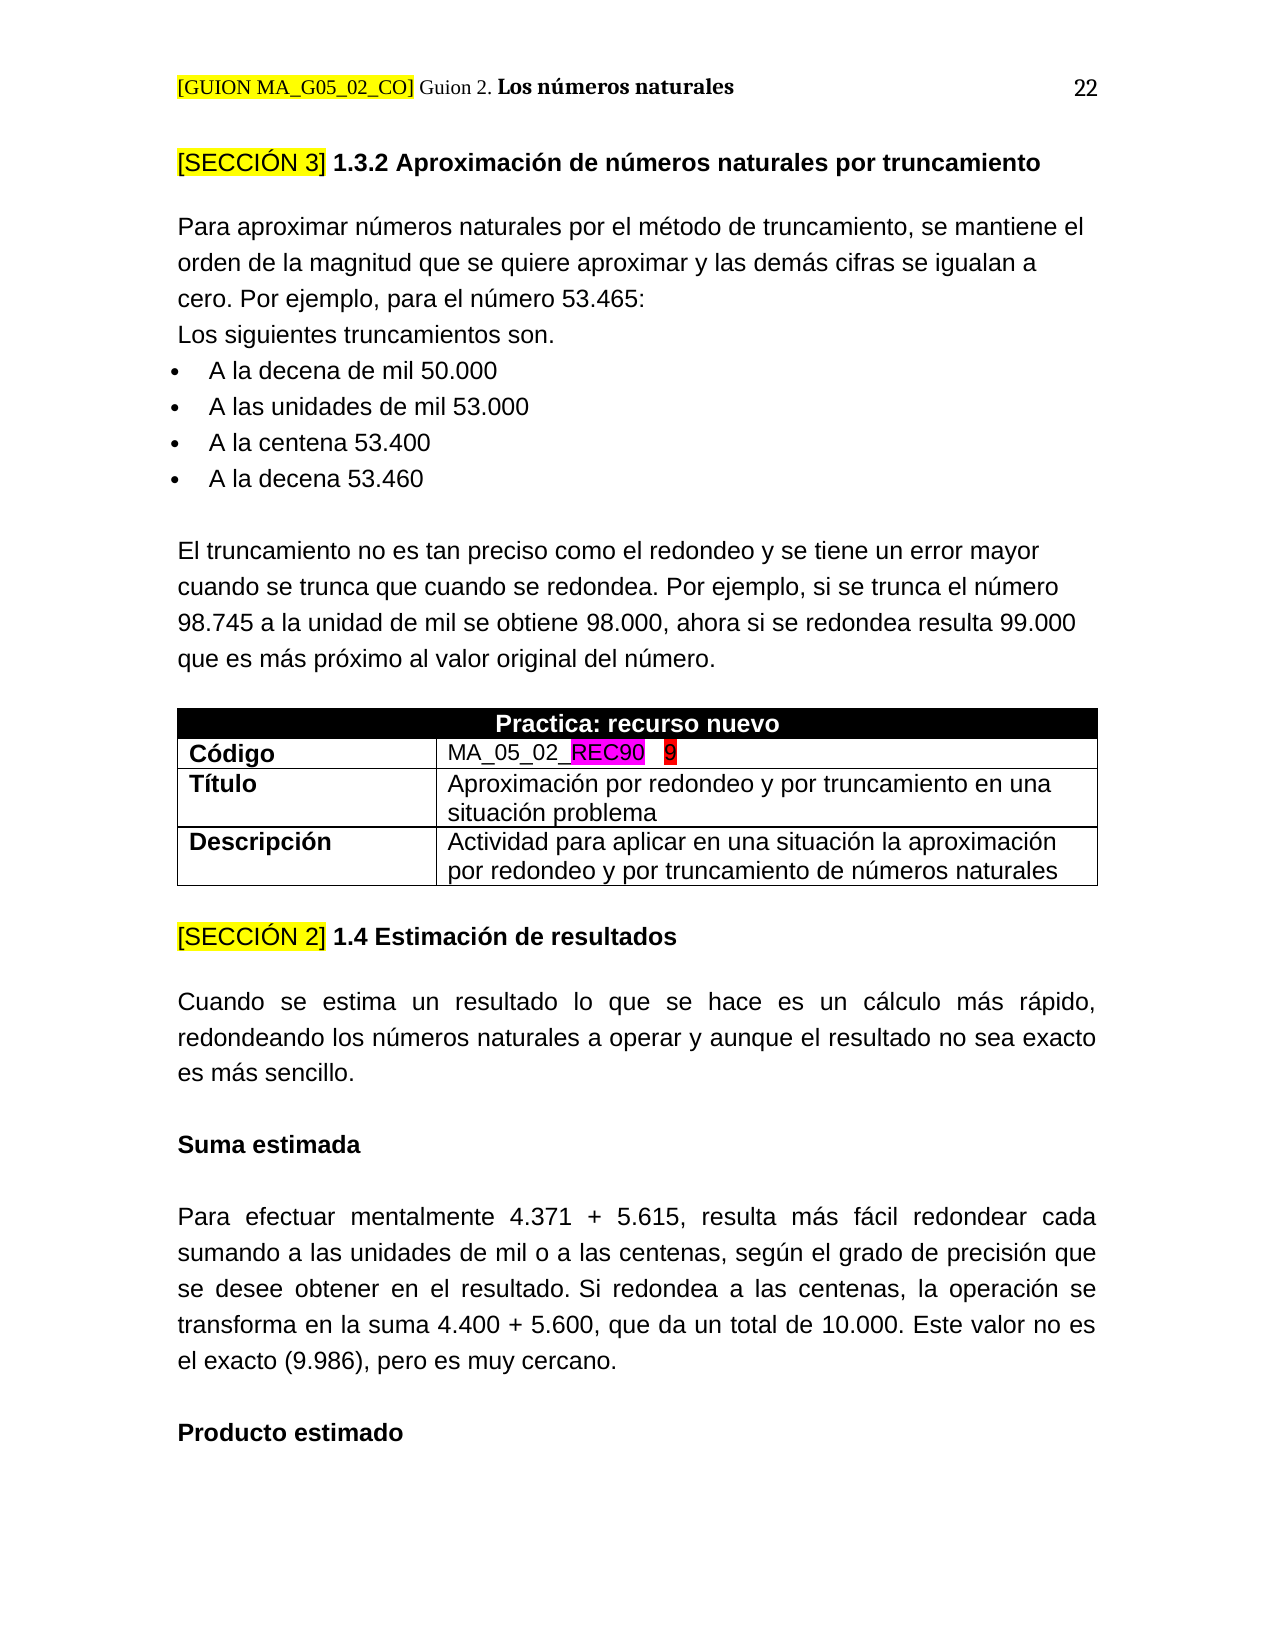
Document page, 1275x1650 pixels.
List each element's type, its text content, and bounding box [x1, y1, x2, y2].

text Suma estimada [177, 1123, 1098, 1159]
list A la centena 53.400 [171, 421, 1098, 457]
text Los siguientes truncamientos son. [177, 313, 1098, 349]
text Cuando se estima un resultado lo que se hace es un cálculo más rápido, redondeando los números naturales a operar y aunque el resultado no sea exacto es más sencillo. [177, 979, 1098, 1087]
text El truncamiento no es tan preciso como el redondeo y se tiene un error mayor cuando se trunca que cuando se redondea. Por ejemplo, si se trunca el número 98.745 a la unidad de mil se obtiene 98.000, ahora si se redondea resulta 99.000 que es más próximo al valor original del número. [177, 528, 1098, 672]
text Para efectuar mentalmente 4.371 + 5.615, resulta más fácil redondear cada sumando a las unidades de mil o a las centenas, según el grado de precisión que se desee obtener en el resultado. Si redondea a las centenas, la operación se transforma en la suma 4.400 + 5.600, que da un total de 10.000. Este valor no es el exacto (9.986), pero es muy cercano. [177, 1195, 1098, 1375]
table_cell Título [178, 769, 436, 826]
text [SECCIÓN 3] 1.3.2 Aproximación de números naturales por truncamiento [326, 148, 1098, 176]
table_cell Descripción [178, 828, 436, 885]
table_header Practica: recurso nuevo [178, 709, 1097, 738]
text Para aproximar números naturales por el método de truncamiento, se mantiene el orden de la magnitud que se quiere aproximar y las demás cifras se igualan a cero. Por ejemplo, para el número 53.465: [177, 205, 1098, 313]
text Producto estimado [177, 1411, 1098, 1447]
list A la decena de mil 50.000 [171, 349, 1098, 385]
table_cell MA_05_02_REC90 9 [437, 739, 1097, 768]
list A la decena 53.460 [171, 457, 1098, 493]
text [SECCIÓN 2] 1.4 Estimación de resultados [326, 922, 1098, 951]
list A las unidades de mil 53.000 [171, 385, 1098, 421]
table_cell Actividad para aplicar en una situación la aproximación por redondeo y por truncamiento de números naturales [437, 828, 1097, 885]
table_cell Código [178, 739, 436, 768]
table_cell Aproximación por redondeo y por truncamiento en una situación problema [437, 769, 1097, 826]
